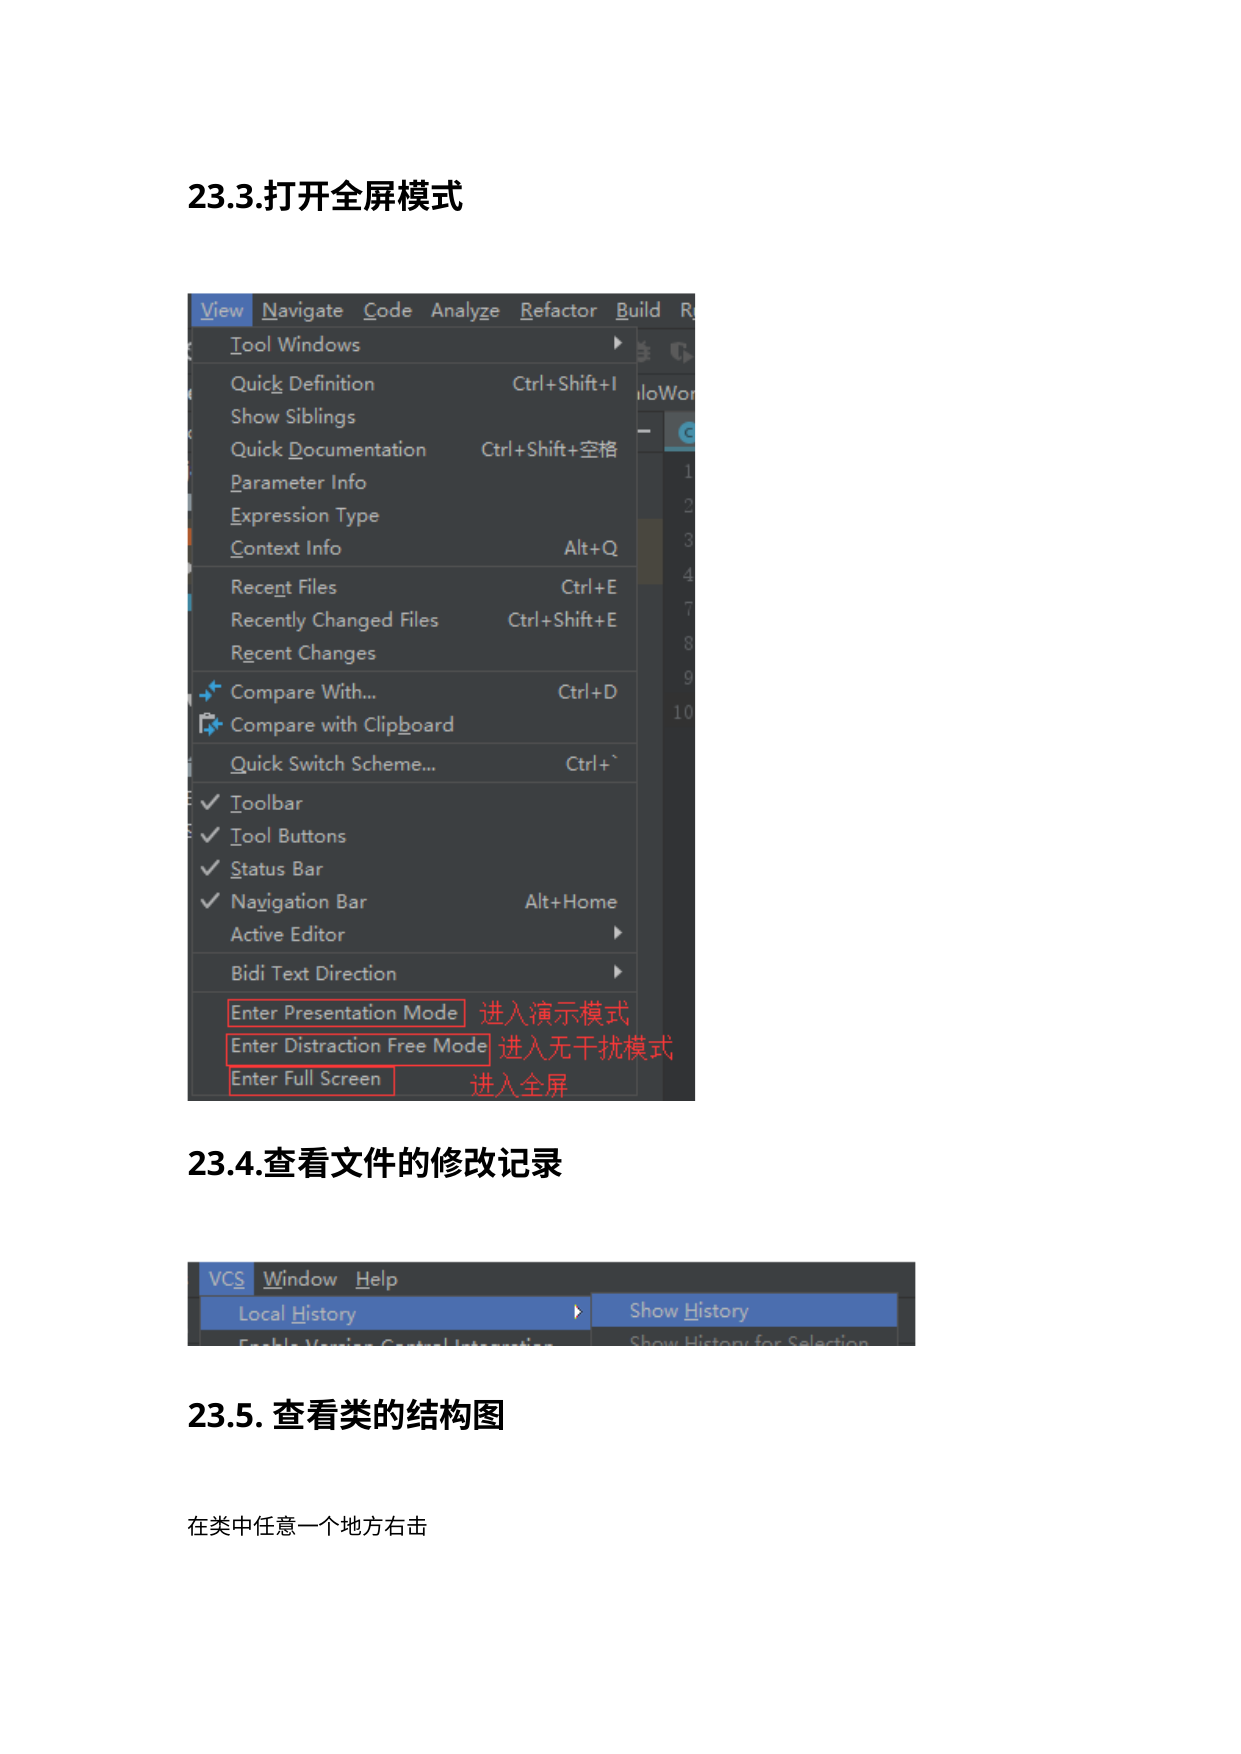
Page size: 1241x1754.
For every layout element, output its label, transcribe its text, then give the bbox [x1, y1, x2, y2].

subtitle 23.5. 查看类的结构图 [187, 1381, 1053, 1446]
subtitle 23.3.打开全屏模式 [187, 162, 1053, 227]
picture [187, 1256, 916, 1346]
text 在类中任意一个地方右击 [187, 1508, 1053, 1541]
picture [187, 289, 696, 1101]
subtitle 23.4.查看文件的修改记录 [187, 1129, 1053, 1194]
